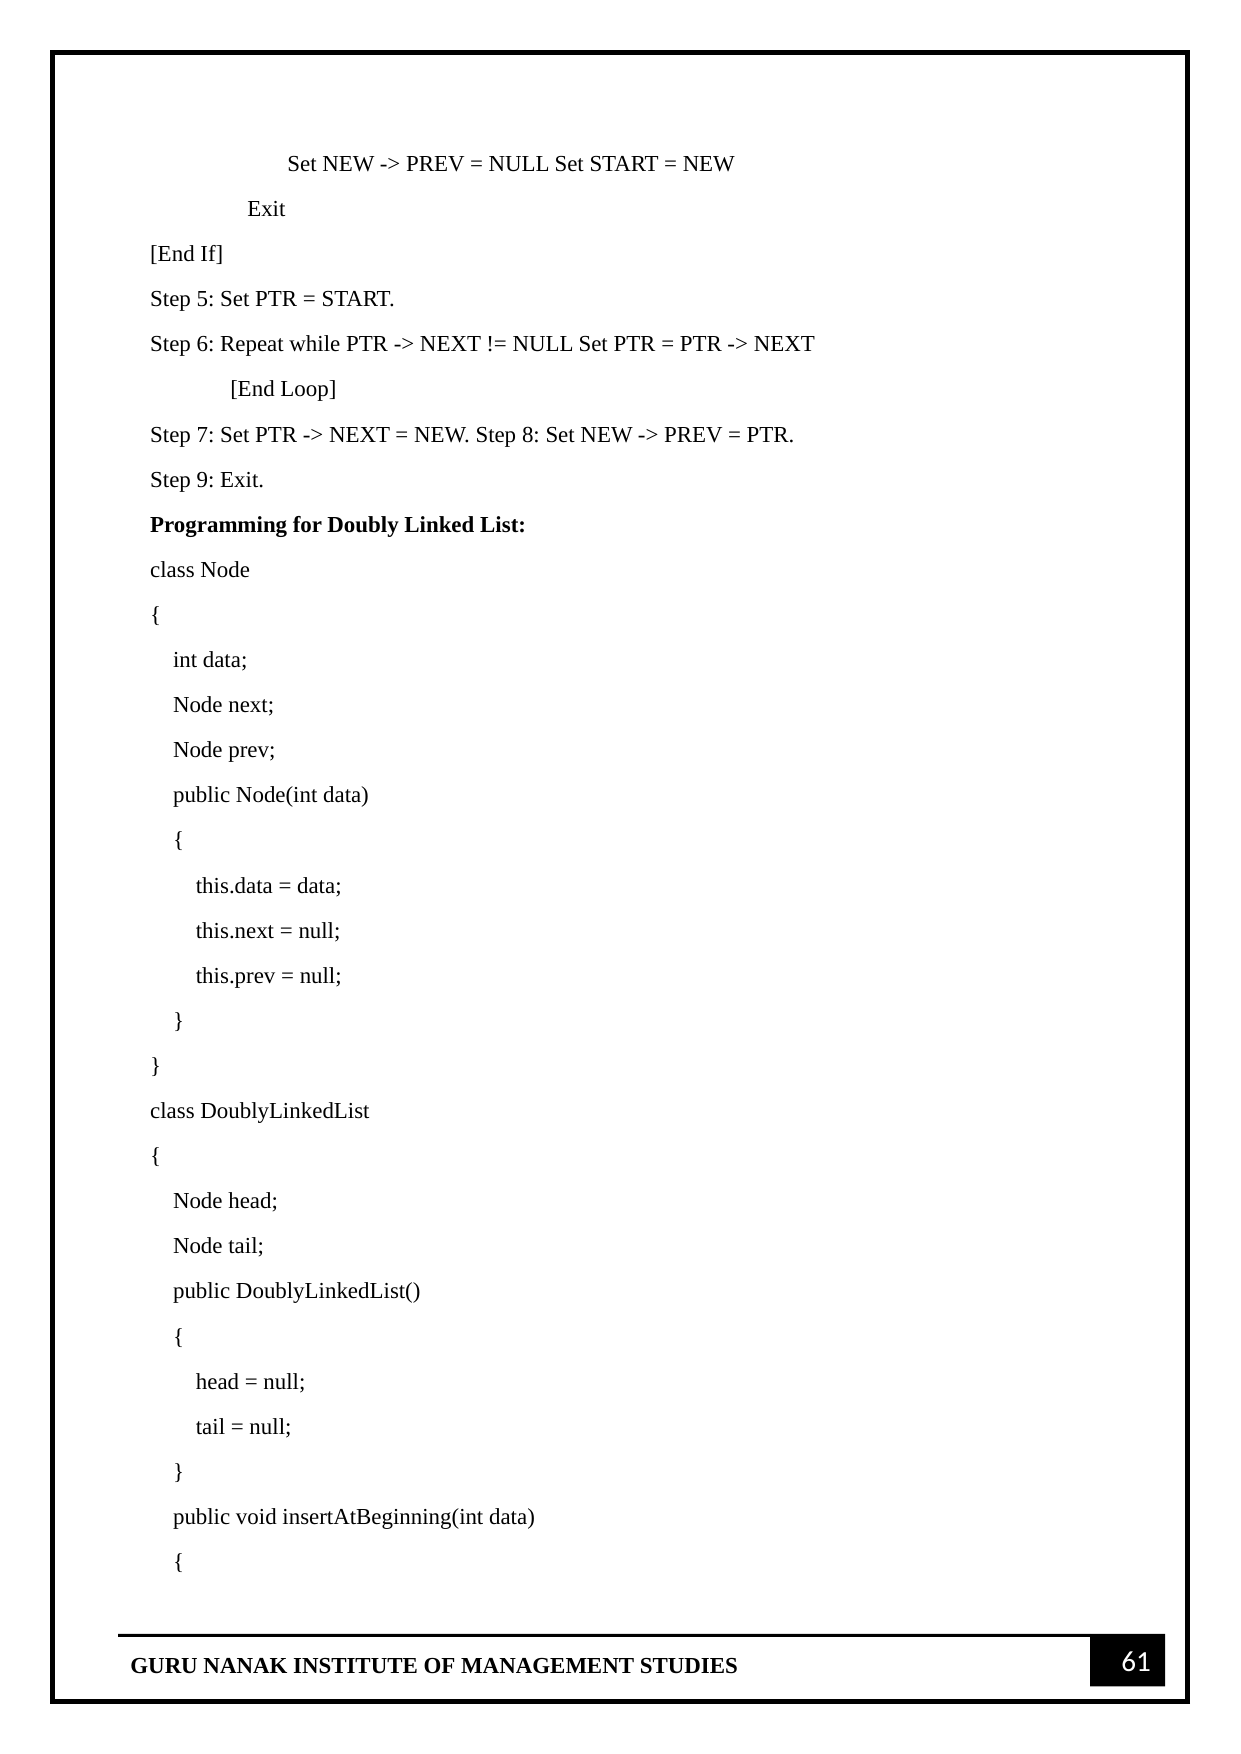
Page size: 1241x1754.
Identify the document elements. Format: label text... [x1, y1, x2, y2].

text { [150, 601, 1090, 627]
text Programming for Doubly Linked List: [150, 511, 1090, 537]
text Step 9: Exit. [150, 466, 1090, 492]
text Node head; [150, 1187, 1090, 1214]
text } [150, 1052, 1090, 1078]
text Step 6: Repeat while PTR -> NEXT != NULL Set PTR = PTR -> NEXT [150, 330, 1090, 357]
text public void insertAtBeginning(int data) [150, 1503, 1090, 1529]
text { [150, 827, 1090, 853]
text Step 5: Set PTR = START. [150, 285, 1090, 312]
text { [150, 1142, 1090, 1169]
text int data; [150, 646, 1090, 672]
text public Node(int data) [150, 781, 1090, 808]
text head = null; [150, 1368, 1090, 1394]
text [End If] [150, 240, 1090, 267]
text [End Loop] [150, 376, 1090, 402]
text } [150, 1458, 1090, 1484]
text class DoublyLinkedList [150, 1097, 1090, 1123]
text Set NEW -> PREV = NULL Set START = NEW [150, 150, 1090, 176]
text { [150, 1323, 1090, 1349]
text Node next; [150, 691, 1090, 718]
text { [150, 1548, 1090, 1574]
text public DoublyLinkedList() [150, 1278, 1090, 1304]
text } [150, 1007, 1090, 1033]
text Step 7: Set PTR -> NEXT = NEW. Step 8: Set NEW -> PREV = PTR. [150, 421, 1090, 447]
text Exit [150, 195, 1090, 221]
text this.next = null; [150, 917, 1090, 943]
text this.data = data; [150, 872, 1090, 898]
text Node tail; [150, 1232, 1090, 1259]
text this.prev = null; [150, 962, 1090, 988]
text Node prev; [150, 736, 1090, 763]
text class Node [150, 556, 1090, 582]
text tail = null; [150, 1413, 1090, 1439]
